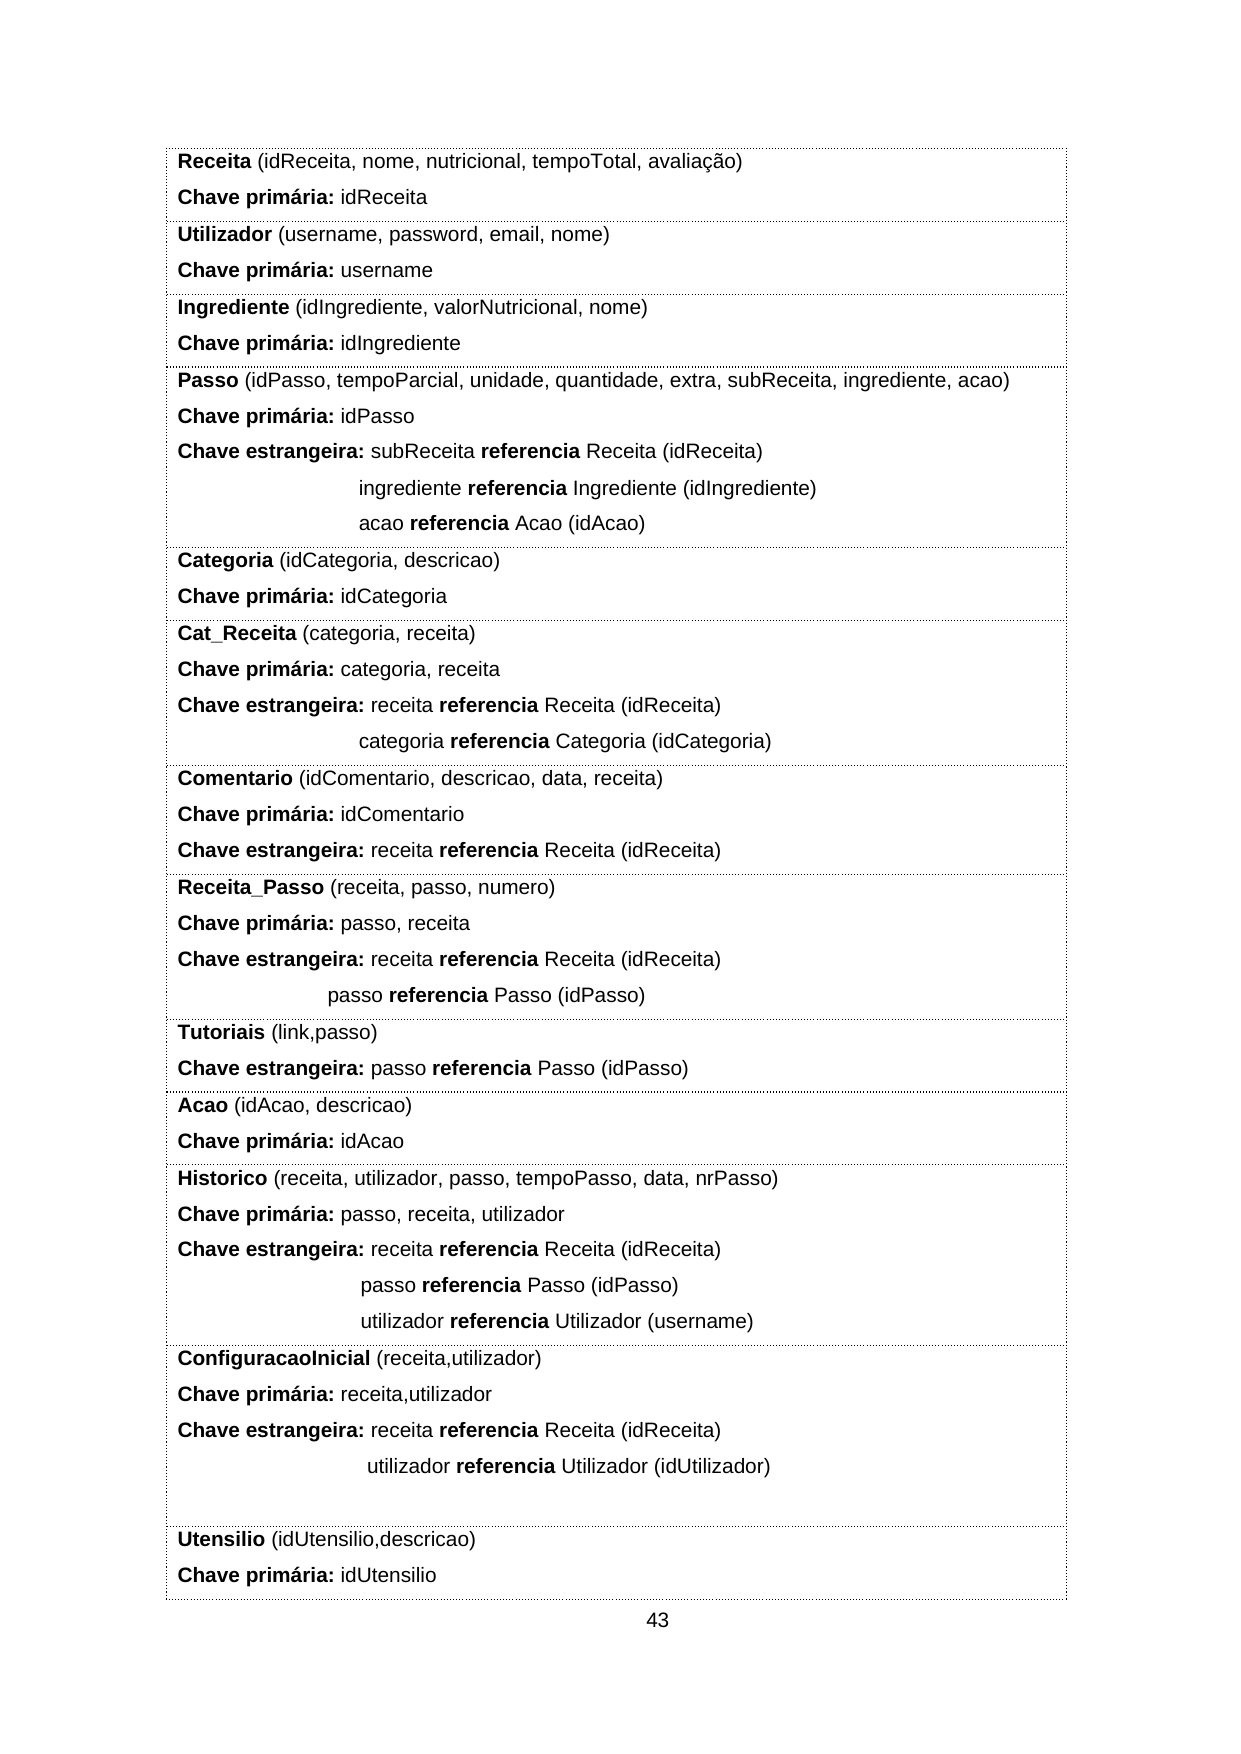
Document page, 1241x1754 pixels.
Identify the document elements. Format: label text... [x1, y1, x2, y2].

table_cell Receita_Passo (receita, passo, numero) Chave primária: passo, receita Chave estrangeira: receita referencia Receita (idReceita) passo referencia Passo (idPasso) [166, 874, 1066, 1018]
table_cell ConfiguracaoInicial (receita,utilizador) Chave primária: receita,utilizador Chave estrangeira: receita referencia Receita (idReceita) utilizador referencia Utilizador (idUtilizador) [166, 1345, 1066, 1526]
table_cell Historico (receita, utilizador, passo, tempoPasso, data, nrPasso) Chave primária: passo, receita, utilizador Chave estrangeira: receita referencia Receita (idReceita) passo referencia Passo (idPasso) utilizador referencia Utilizador (username) [166, 1164, 1066, 1345]
table_cell Utilizador (username, password, email, nome) Chave primária: username [166, 221, 1066, 293]
table_cell Passo (idPasso, tempoParcial, unidade, quantidade, extra, subReceita, ingrediente, acao) Chave primária: idPasso Chave estrangeira: subReceita referencia Receita (idReceita) ingrediente referencia Ingrediente (idIngrediente) acao referencia Acao (idAcao) [166, 366, 1066, 547]
table_cell Comentario (idComentario, descricao, data, receita) Chave primária: idComentario Chave estrangeira: receita referencia Receita (idReceita) [166, 765, 1066, 874]
table_cell Categoria (idCategoria, descricao) Chave primária: idCategoria [166, 547, 1066, 620]
table_cell Cat_Receita (categoria, receita) Chave primária: categoria, receita Chave estrangeira: receita referencia Receita (idReceita) categoria referencia Categoria (idCategoria) [166, 620, 1066, 765]
table_cell Utensilio (idUtensilio,descricao) Chave primária: idUtensilio [166, 1526, 1066, 1599]
table_cell Tutoriais (link,passo) Chave estrangeira: passo referencia Passo (idPasso) [166, 1019, 1066, 1091]
table_cell Acao (idAcao, descricao) Chave primária: idAcao [166, 1091, 1066, 1164]
table_header Receita (idReceita, nome, nutricional, tempoTotal, avaliação) Chave primária: idReceita [166, 148, 1066, 221]
table_cell Ingrediente (idIngrediente, valorNutricional, nome) Chave primária: idIngrediente [166, 294, 1066, 366]
